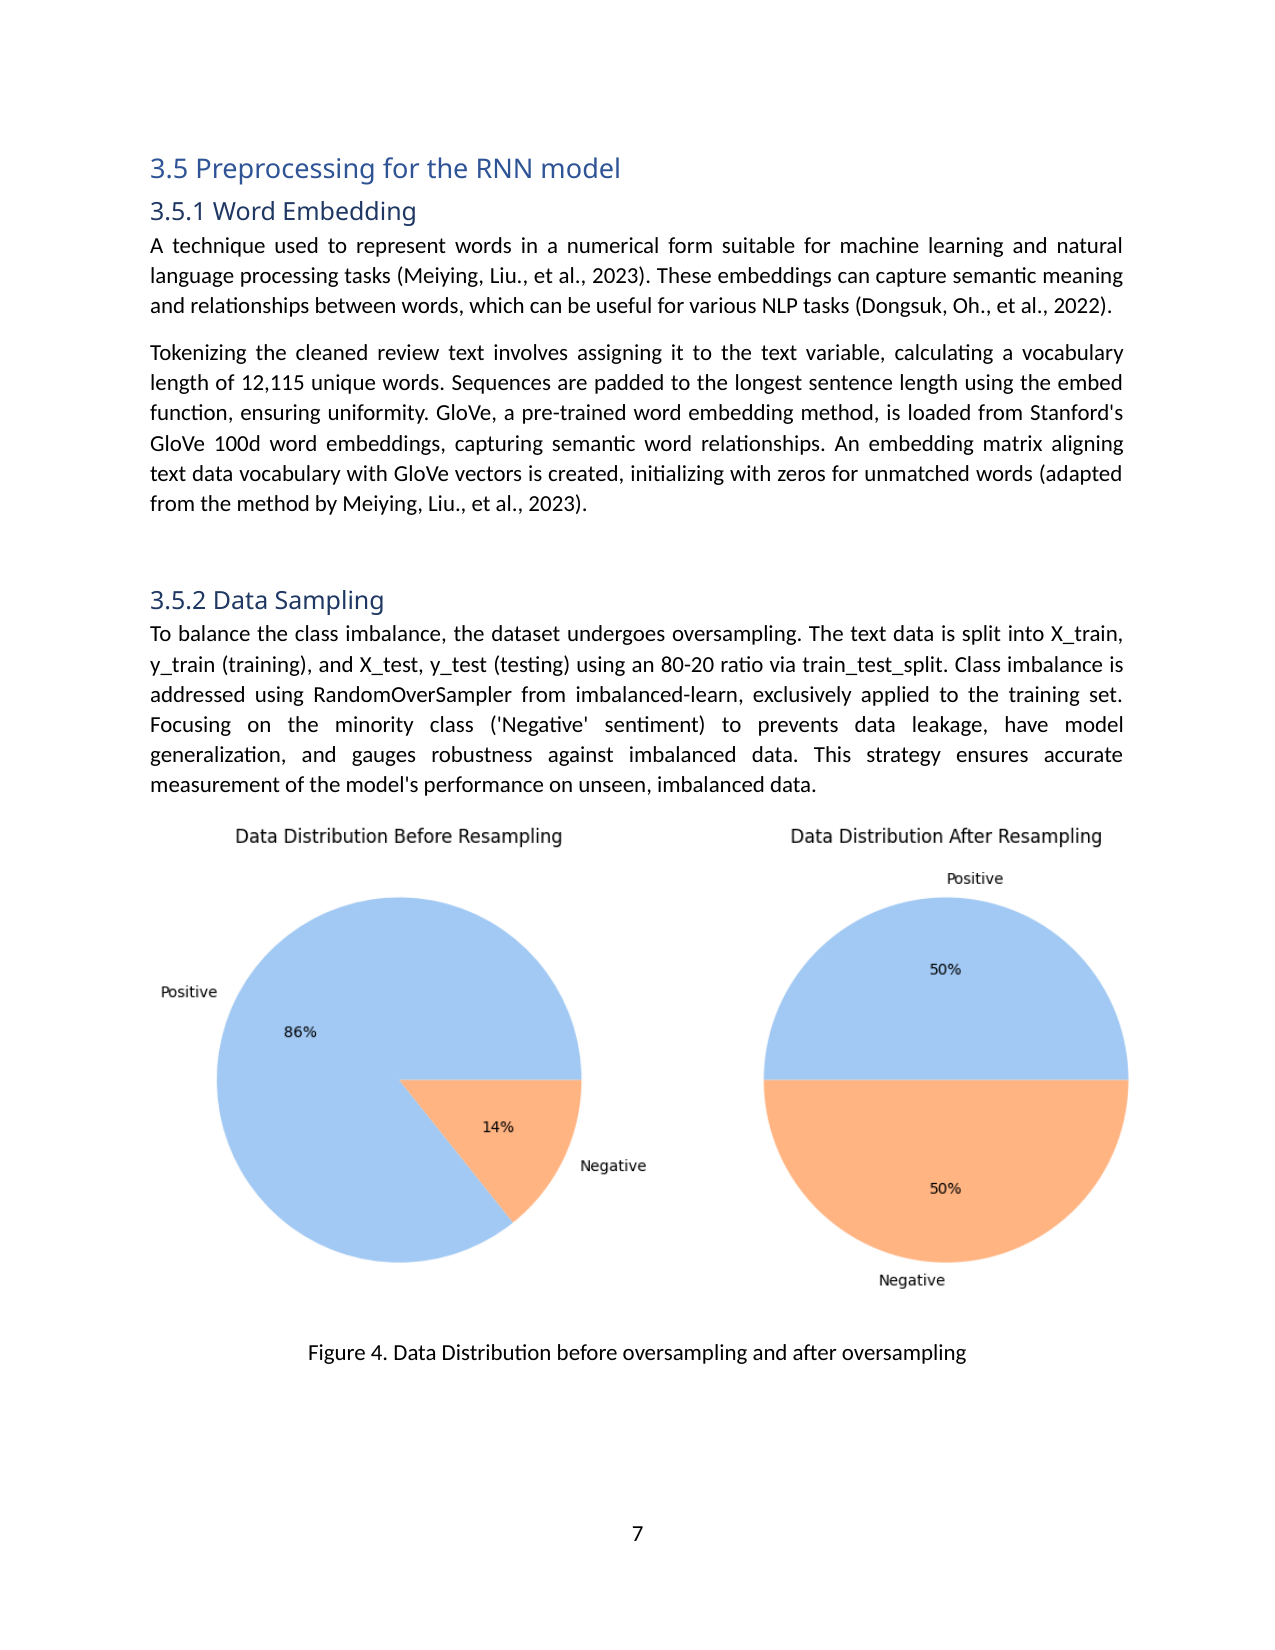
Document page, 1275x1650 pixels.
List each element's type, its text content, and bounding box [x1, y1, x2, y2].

text Tokenizing the cleaned review text involves assigning it to the text variable, calculating a vocabulary length of 12,115 unique words. Sequences are padded to the longest sentence length using the embed function, ensuring uniformity. GloVe, a pre-trained word embedding method, is loaded from Stanford's GloVe 100d word embeddings, capturing semantic word relationships. An embedding matrix aligning text data vocabulary with GloVe vectors is created, initializing with zeros for unmatched words (adapted from the method by Meiying, Liu., et al., 2023). [150, 338, 1125, 517]
subtitle 3.5.1 Word Embedding [150, 194, 1125, 228]
subtitle 3.5.2 Data Sampling [150, 583, 1125, 617]
text Figure 4. Data Distribution before oversampling and after oversampling [150, 1338, 1125, 1366]
subtitle 3.5 Preprocessing for the RNN model [150, 150, 1125, 187]
picture [150, 817, 1184, 1319]
text To balance the class imbalance, the dataset undergoes oversampling. The text data is split into X_train, y_train (training), and X_test, y_test (testing) using an 80-20 ratio via train_test_split. Class imbalance is addressed using RandomOverSampler from imbalanced-learn, exclusively applied to the training set. Focusing on the minority class ('Negative' sentiment) to prevents data leakage, have model generalization, and gauges robustness against imbalanced data. This strategy ensures accurate measurement of the model's performance on unseen, imbalanced data. [150, 619, 1125, 799]
text A technique used to represent words in a numerical form suitable for machine learning and natural language processing tasks (Meiying, Liu., et al., 2023). These embeddings can capture semantic meaning and relationships between words, which can be useful for various NLP tasks (Dongsuk, Oh., et al., 2022). [150, 231, 1125, 319]
